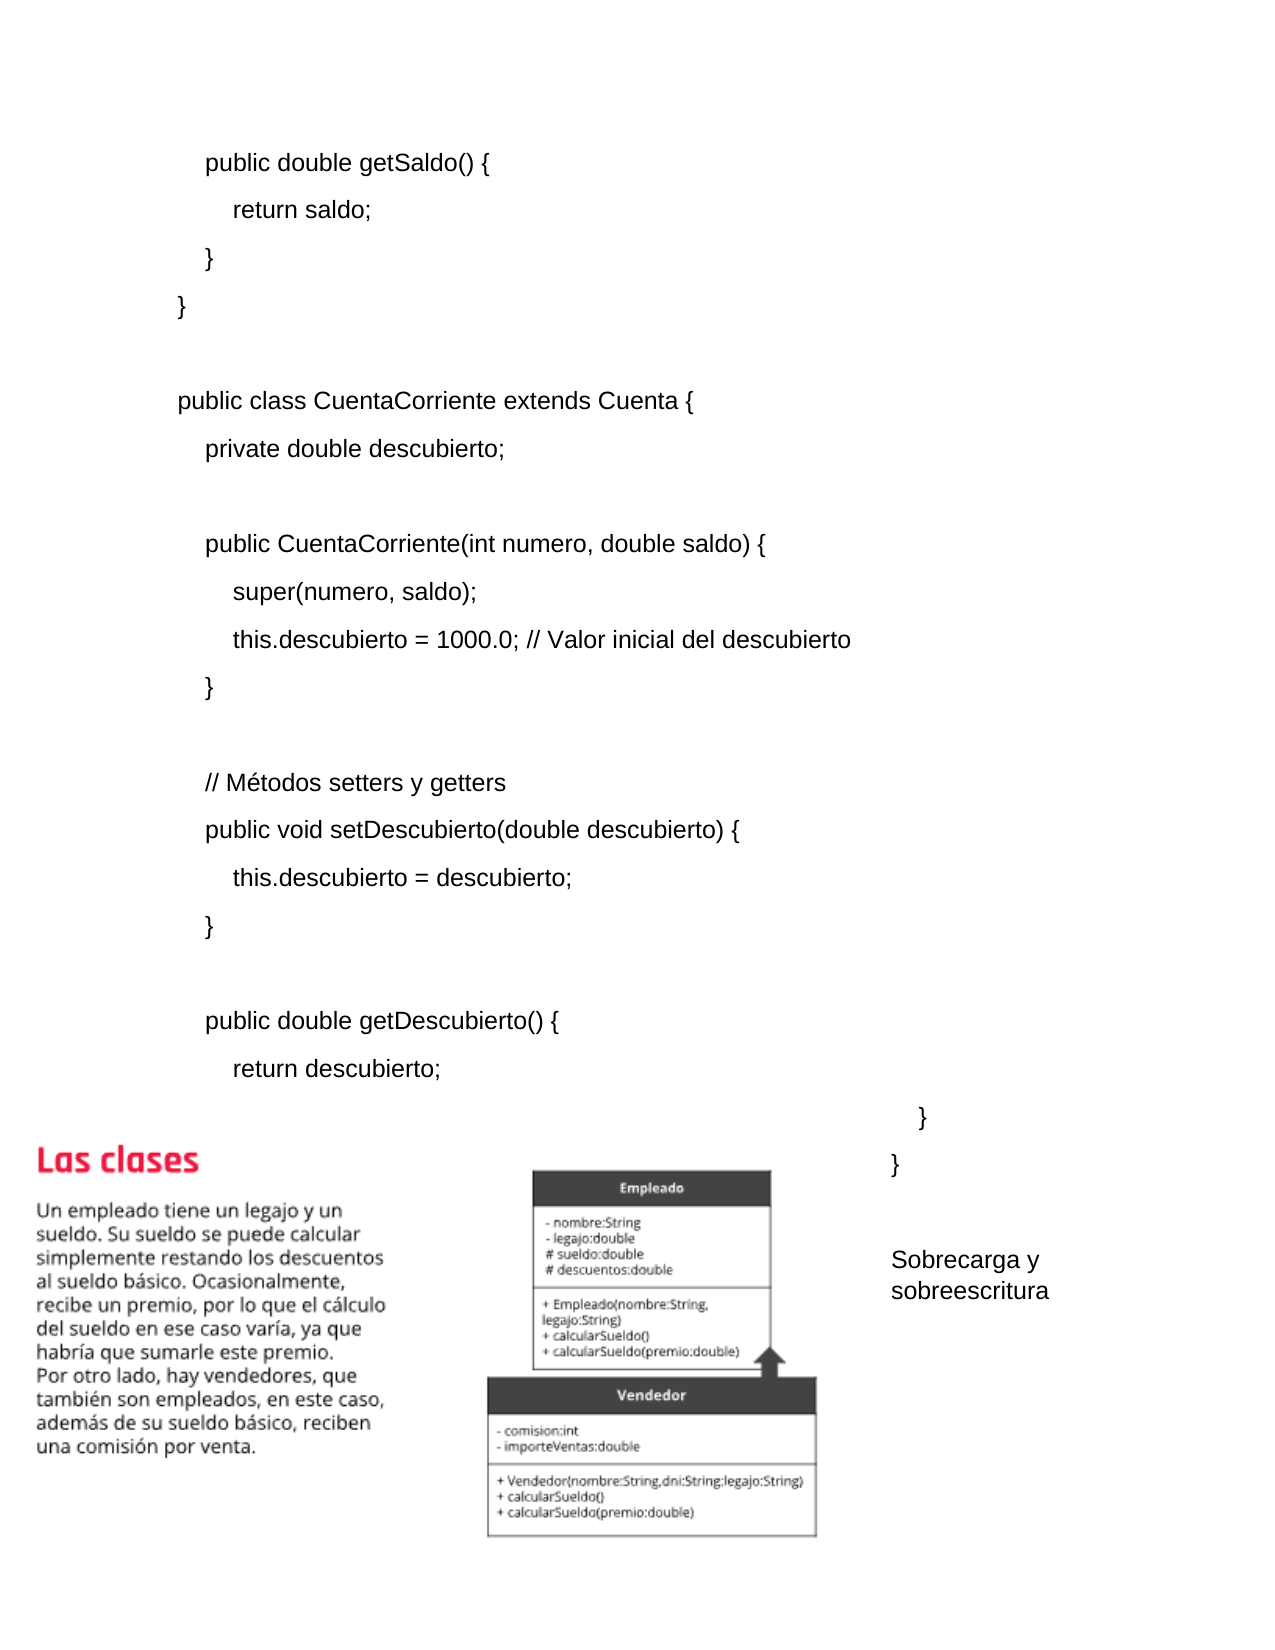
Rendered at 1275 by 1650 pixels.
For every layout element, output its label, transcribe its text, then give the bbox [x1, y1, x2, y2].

text public double getSaldo() { [177, 148, 1098, 176]
text } [177, 672, 1098, 701]
text this.descubierto = 1000.0; // Valor inicial del descubierto [177, 625, 1098, 653]
text public class CuentaCorriente extends Cuenta { [177, 386, 1098, 415]
picture [0, 1117, 872, 1549]
text } [177, 911, 1098, 940]
text Sobrecarga y sobreescritura [872, 1245, 1098, 1305]
text } [177, 243, 1098, 272]
text return saldo; [177, 195, 1098, 224]
text super(numero, saldo); [177, 577, 1098, 606]
text } [177, 291, 1098, 319]
text this.descubierto = descubierto; [177, 863, 1098, 892]
text public void setDescubierto(double descubierto) { [177, 816, 1098, 844]
text // Métodos setters y getters [177, 768, 1098, 797]
text return descubierto; [177, 1054, 1098, 1083]
text } [872, 1149, 1098, 1178]
text private double descubierto; [177, 434, 1098, 463]
text public double getDescubierto() { [177, 1006, 1098, 1035]
text } [177, 1102, 1098, 1131]
text public CuentaCorriente(int numero, double saldo) { [177, 529, 1098, 558]
